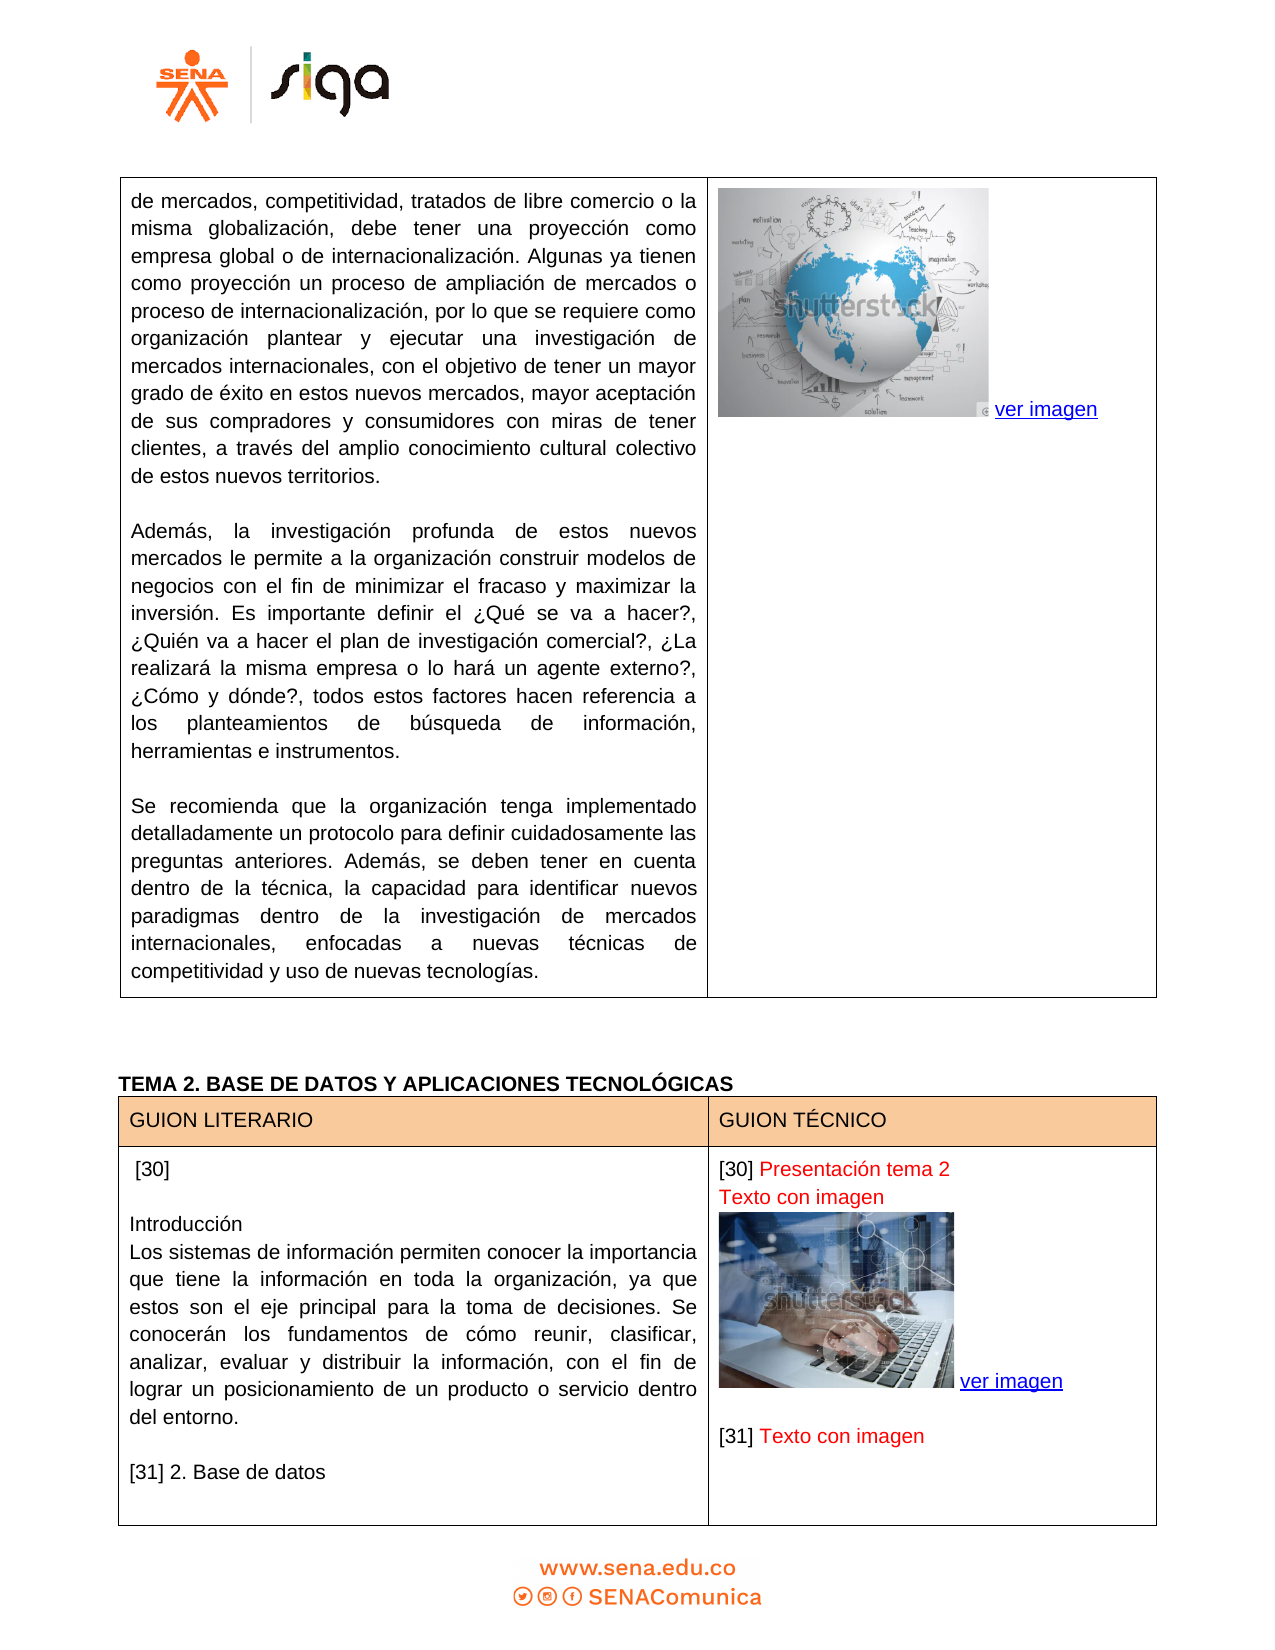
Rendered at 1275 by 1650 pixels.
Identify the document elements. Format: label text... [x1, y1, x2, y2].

picture [718, 1212, 955, 1388]
text TEMA 2. BASE DE DATOS Y APLICACIONES TECNOLÓGICAS [118, 1072, 1157, 1096]
picture [5, 42, 538, 128]
table_header GUION LITERARIO [119, 1097, 708, 1146]
picture [718, 188, 989, 417]
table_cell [119, 1147, 708, 1525]
picture [513, 1556, 762, 1606]
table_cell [709, 1147, 1156, 1525]
table_header GUION TÉCNICO [709, 1097, 1156, 1146]
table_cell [121, 178, 707, 997]
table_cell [708, 178, 1156, 997]
